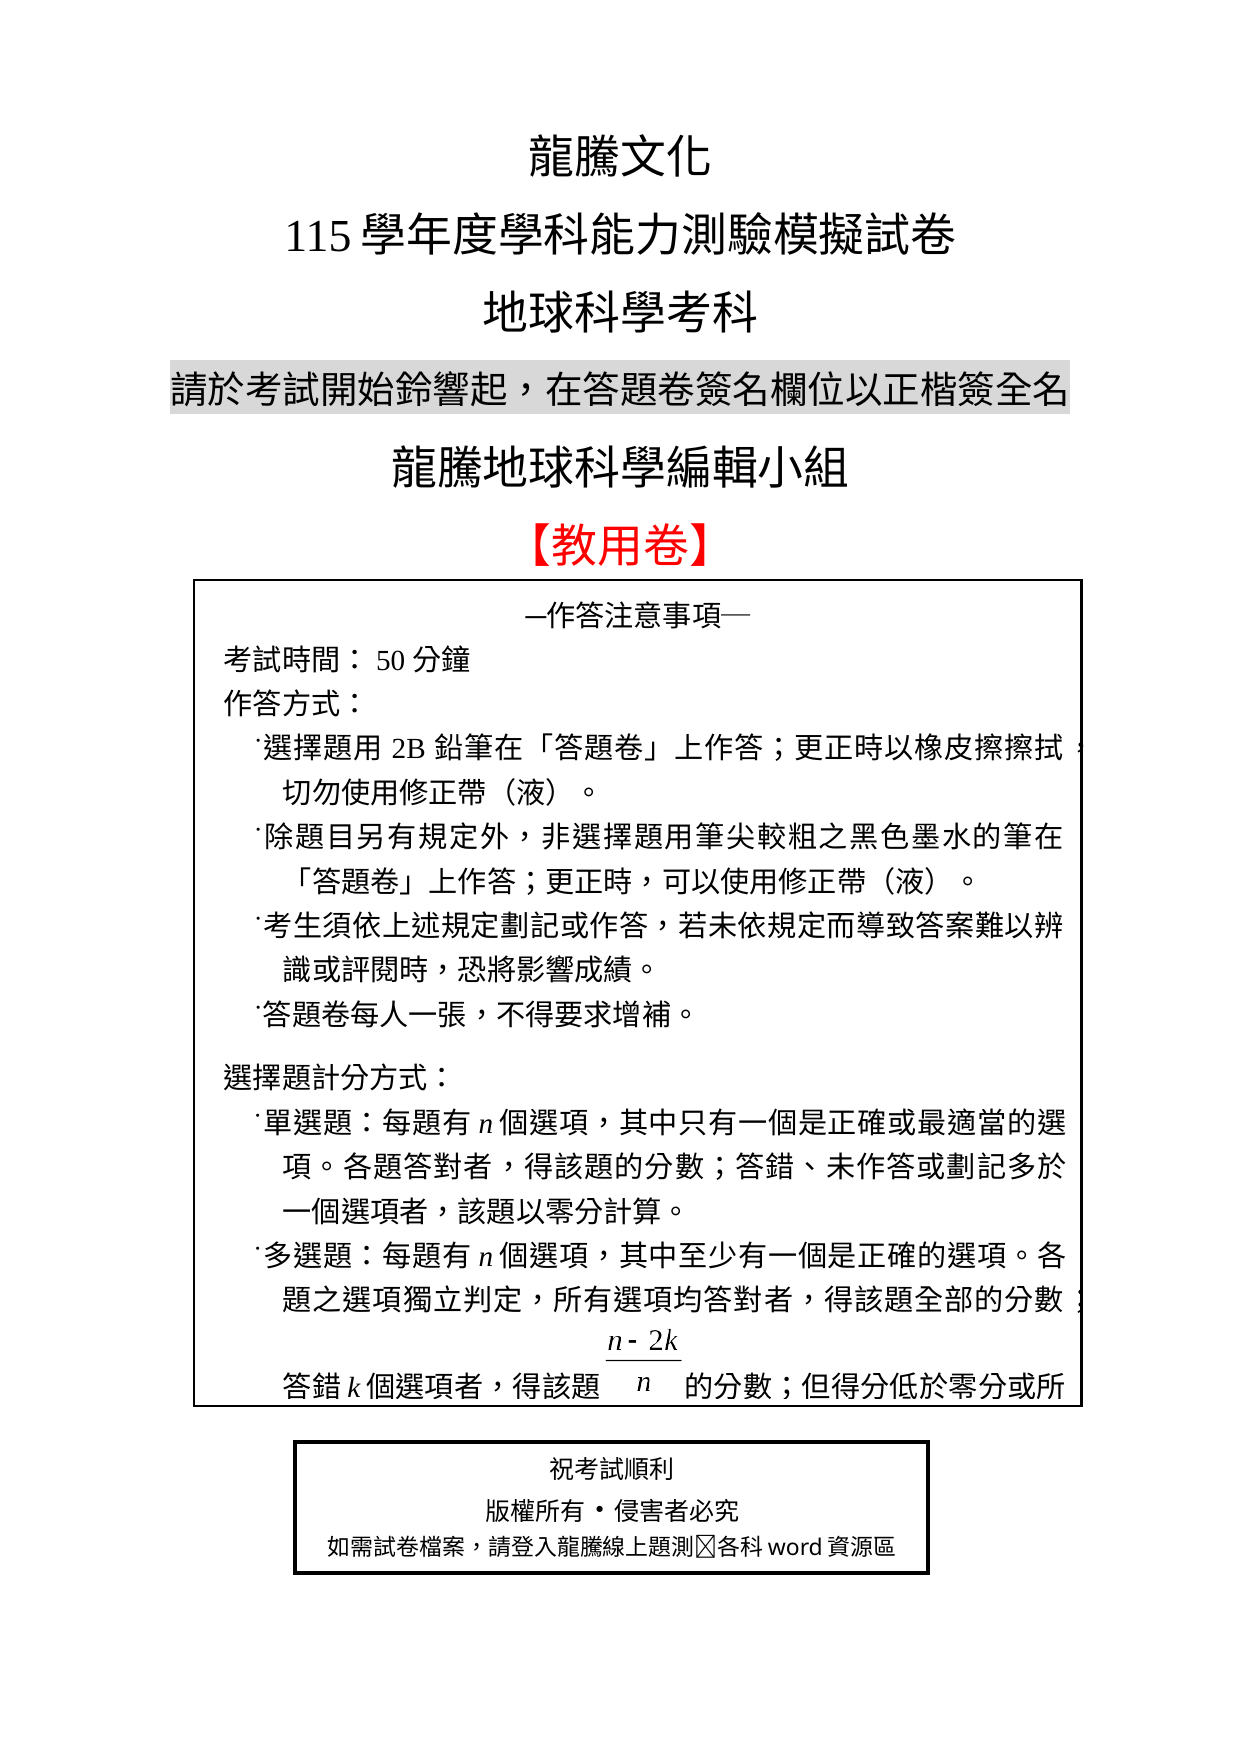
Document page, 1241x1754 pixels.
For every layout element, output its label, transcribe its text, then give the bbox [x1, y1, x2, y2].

text 請於考試開始鈴響起，在答題卷簽名欄位以正楷簽全名 [118, 348, 1122, 426]
text 地球科學考科 [118, 271, 1122, 348]
text 【教用卷】 [118, 504, 1122, 581]
text 龍騰地球科學編輯小組 [118, 426, 1122, 504]
text 115學年度學科能力測驗模擬試卷 [118, 193, 1122, 271]
text 龍騰文化 [118, 115, 1122, 193]
